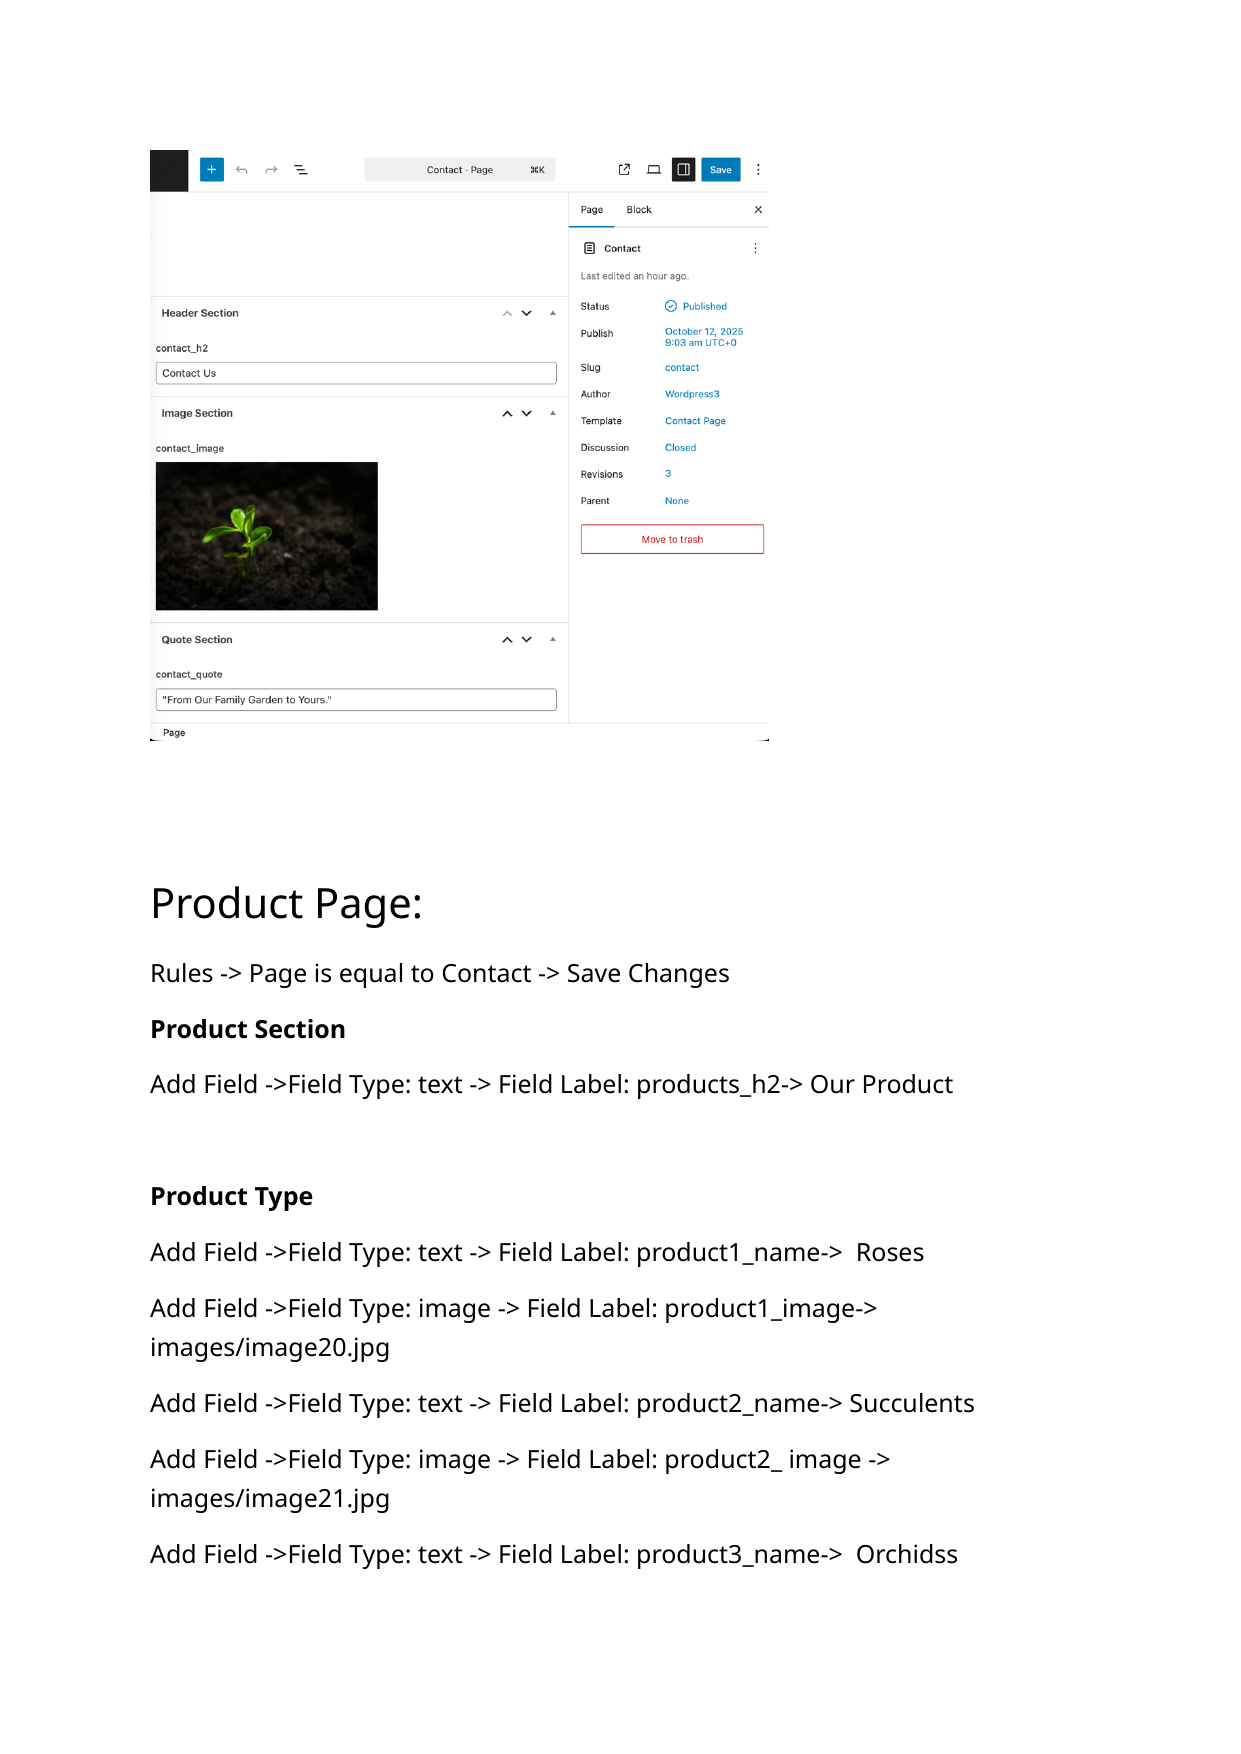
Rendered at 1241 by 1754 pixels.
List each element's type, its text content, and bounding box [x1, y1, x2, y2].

text Add Field ->Field Type: text -> Field Label: product1_name-> Roses [150, 1235, 1090, 1269]
text Add Field ->Field Type: text -> Field Label: product3_name-> Orchidss [150, 1536, 1090, 1570]
text Rules -> Page is equal to Contact -> Save Changes [150, 956, 1090, 989]
text Add Field ->Field Type: image -> Field Label: product1_image-> images/image20.jpg [150, 1291, 1090, 1364]
picture [150, 150, 769, 741]
text Add Field ->Field Type: text -> Field Label: products_h2-> Our Product [150, 1067, 1090, 1101]
text Product Page: [150, 874, 1090, 930]
text Add Field ->Field Type: image -> Field Label: product2_ image -> images/image21.jpg [150, 1441, 1090, 1514]
text Product Type [150, 1179, 1090, 1213]
text Product Section [150, 1011, 1090, 1045]
text Add Field ->Field Type: text -> Field Label: product2_name-> Succulents [150, 1386, 1090, 1419]
